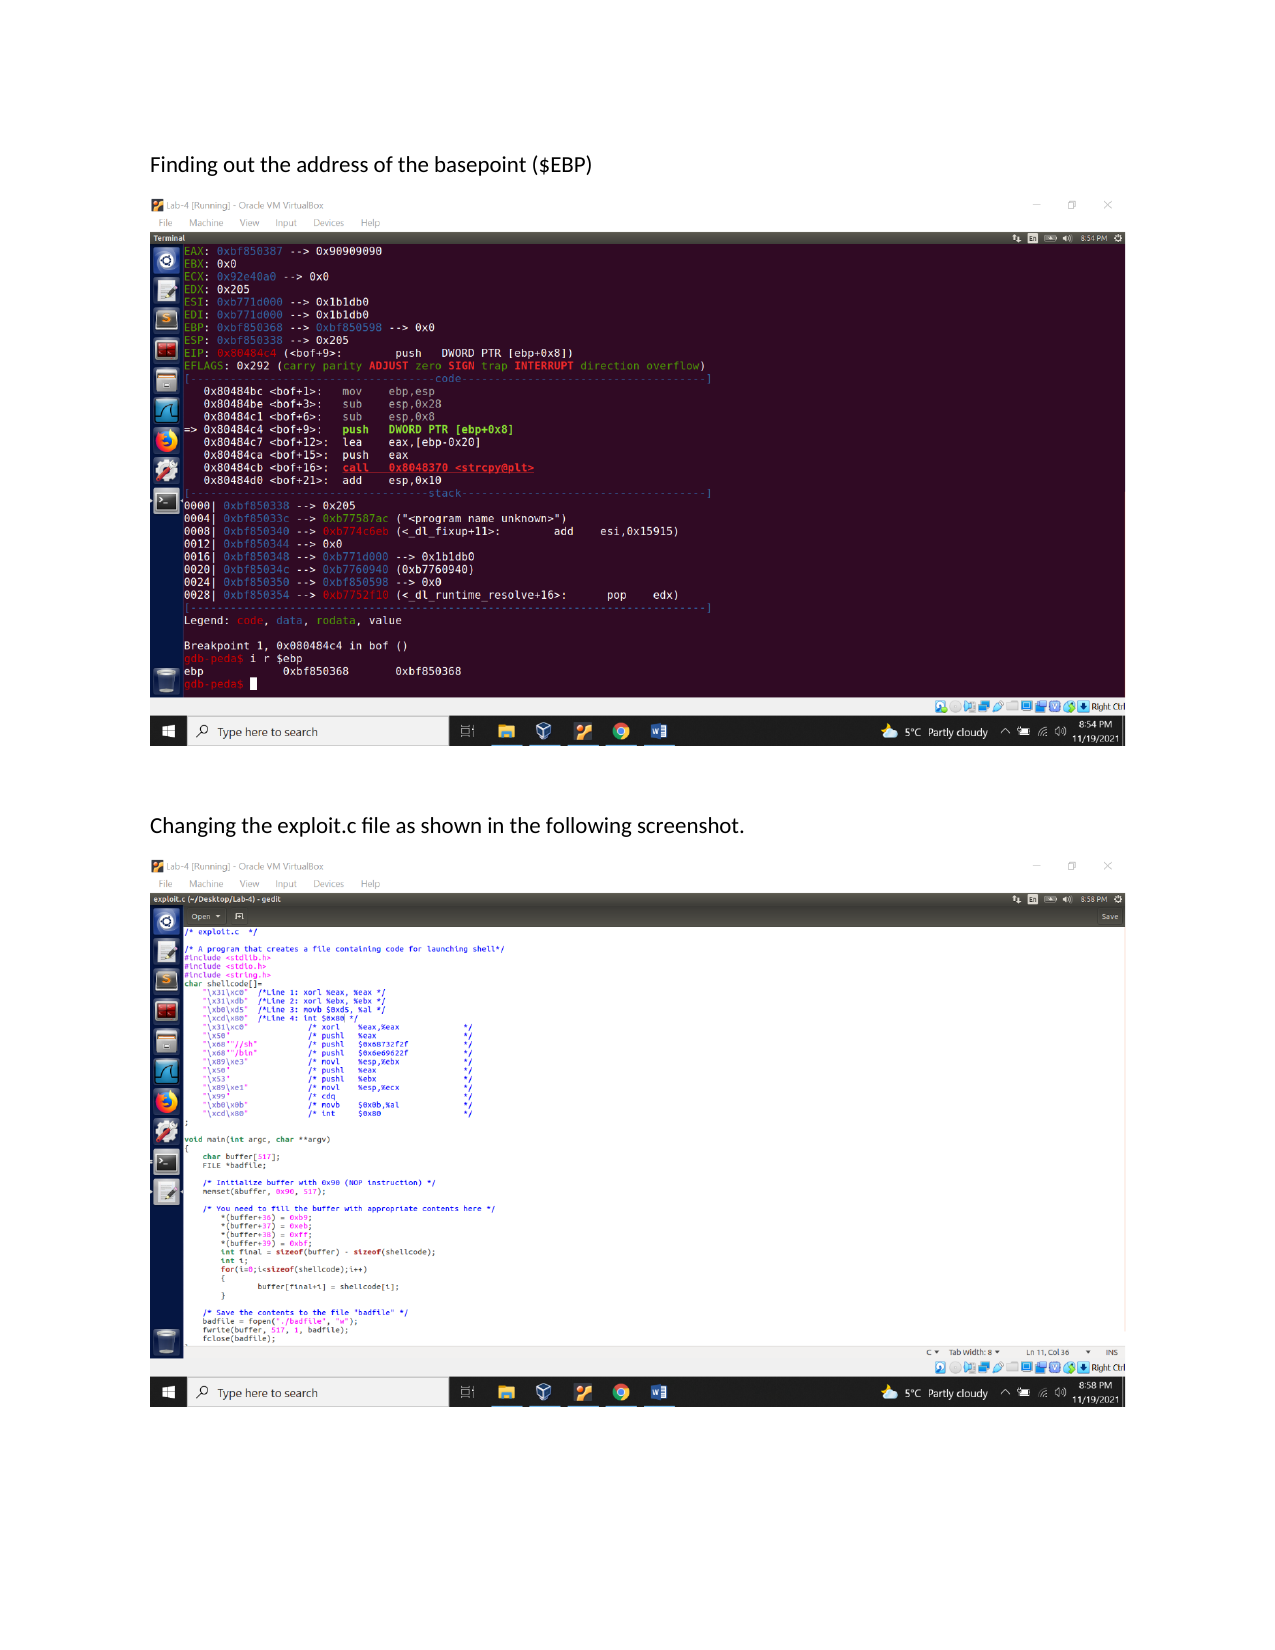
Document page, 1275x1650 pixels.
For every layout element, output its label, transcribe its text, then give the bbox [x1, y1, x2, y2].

picture [150, 857, 1125, 1407]
text Finding out the address of the basepoint ($EBP) [150, 150, 1125, 178]
picture [150, 196, 1125, 746]
text Changing the exploit.c file as shown in the following screenshot. [150, 811, 1125, 839]
